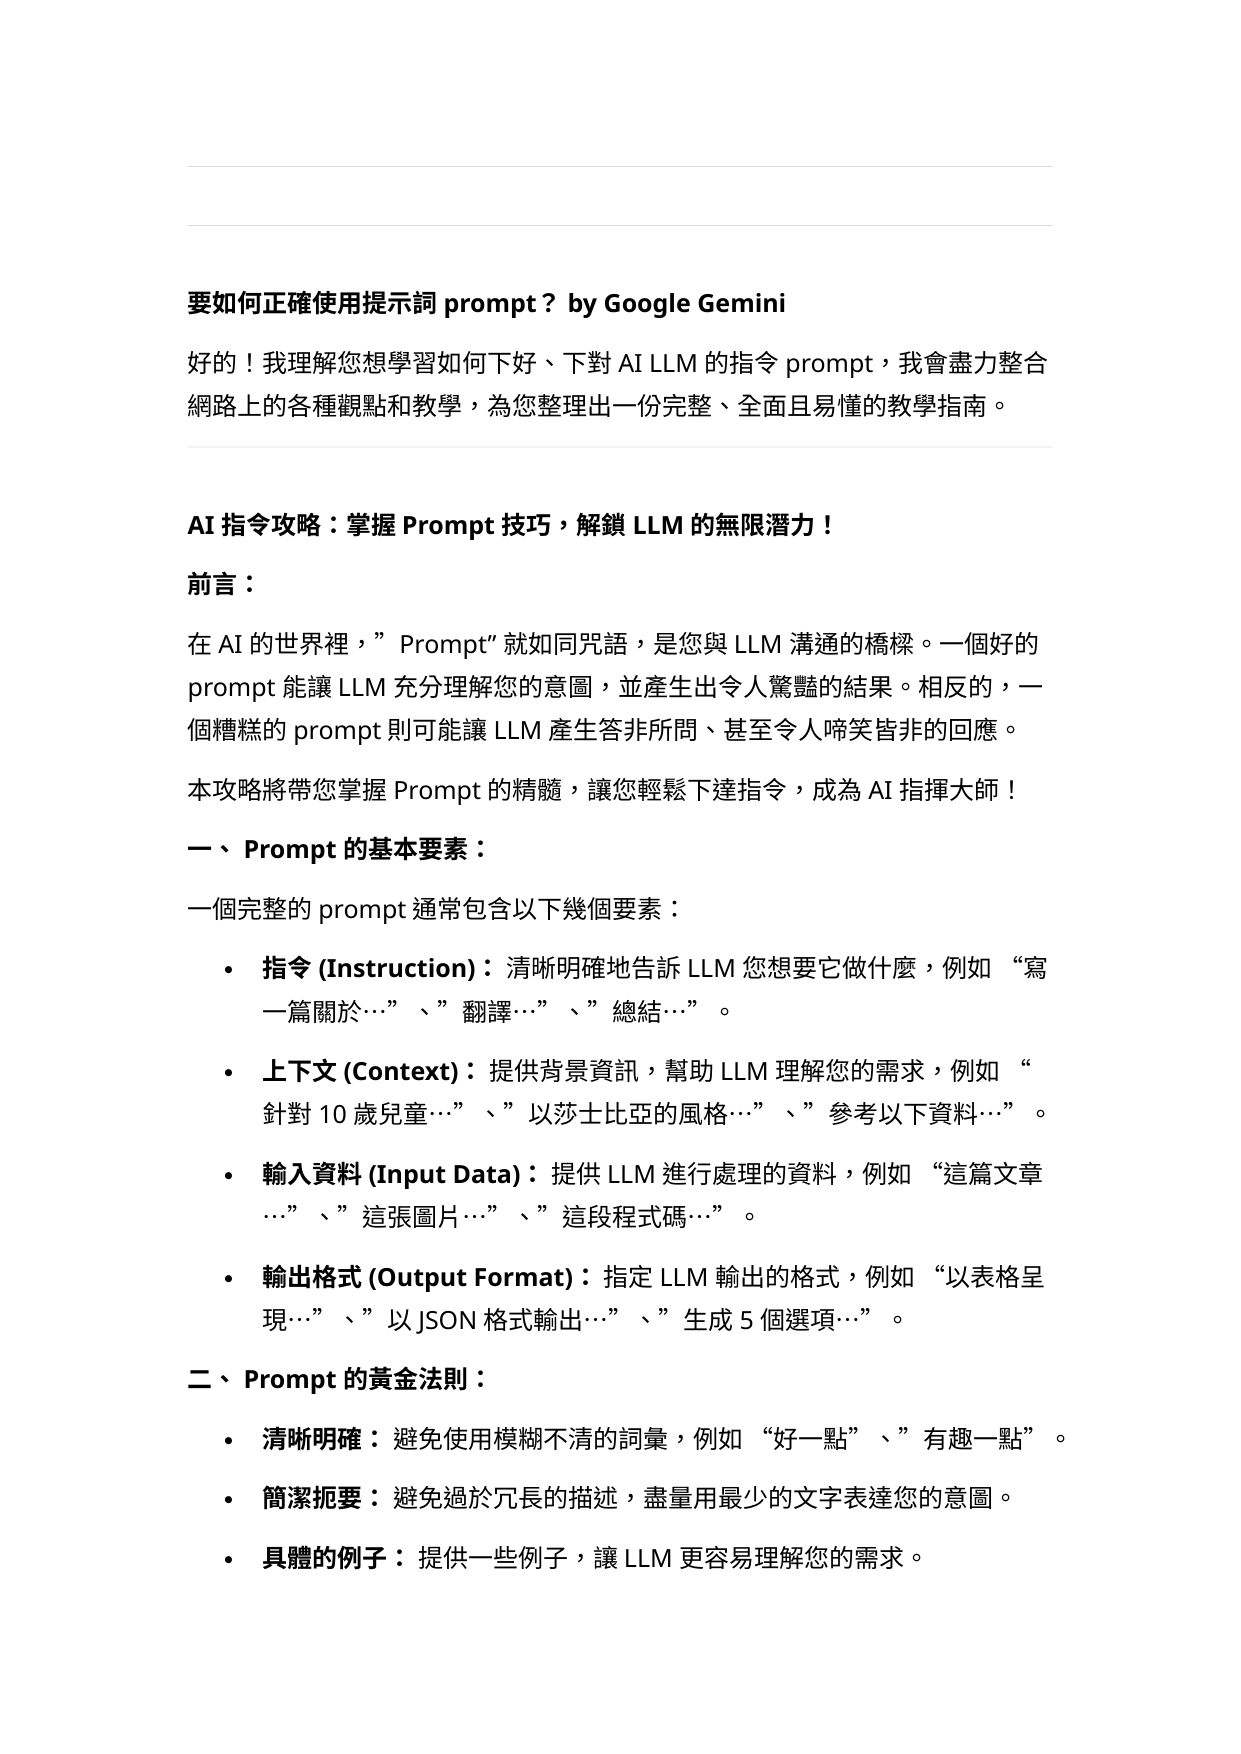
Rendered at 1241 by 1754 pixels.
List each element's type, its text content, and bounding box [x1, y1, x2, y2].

list 輸出格式 (Output Format)： 指定 LLM 輸出的格式，例如 “以表格呈現…”、”以 JSON 格式輸出…”、”生成 5 個選項…”。 [225, 1256, 1053, 1337]
text 二、 Prompt 的黃金法則： [187, 1359, 1053, 1397]
list 清晰明確： 避免使用模糊不清的詞彙，例如 “好一點”、”有趣一點”。 [225, 1419, 1053, 1456]
text 本攻略將帶您掌握 Prompt 的精髓，讓您輕鬆下達指令，成為 AI 指揮大師！ [187, 769, 1053, 807]
text 一、 Prompt 的基本要素： [187, 829, 1053, 867]
list 指令 (Instruction)： 清晰明確地告訴 LLM 您想要它做什麼，例如 “寫一篇關於…”、”翻譯…”、”總結…”。 [225, 948, 1053, 1029]
list 具體的例子： 提供一些例子，讓 LLM 更容易理解您的需求。 [225, 1538, 1053, 1575]
text 一個完整的 prompt 通常包含以下幾個要素： [187, 889, 1053, 926]
list 簡潔扼要： 避免過於冗長的描述，盡量用最少的文字表達您的意圖。 [225, 1478, 1053, 1516]
list 上下文 (Context)： 提供背景資訊，幫助 LLM 理解您的需求，例如 “針對 10 歲兒童…”、”以莎士比亞的風格…”、”參考以下資料…”。 [225, 1051, 1053, 1132]
text 前言： [187, 564, 1053, 602]
text 要如何正確使用提示詞 prompt？ by Google Gemini [187, 283, 1053, 321]
text 在 AI 的世界裡，”Prompt” 就如同咒語，是您與 LLM 溝通的橋樑。一個好的 prompt 能讓 LLM 充分理解您的意圖，並產生出令人驚豔的結果。相反的，一個糟糕的 prompt 則可能讓 LLM 產生答非所問、甚至令人啼笑皆非的回應。 [187, 624, 1053, 747]
text 好的！我理解您想學習如何下好、下對 AI LLM 的指令 prompt，我會盡力整合網路上的各種觀點和教學，為您整理出一份完整、全面且易懂的教學指南。 [187, 343, 1053, 423]
list 輸入資料 (Input Data)： 提供 LLM 進行處理的資料，例如 “這篇文章…”、”這張圖片…”、”這段程式碼…”。 [225, 1154, 1053, 1234]
text AI 指令攻略：掌握 Prompt 技巧，解鎖 LLM 的無限潛力！ [187, 504, 1053, 542]
